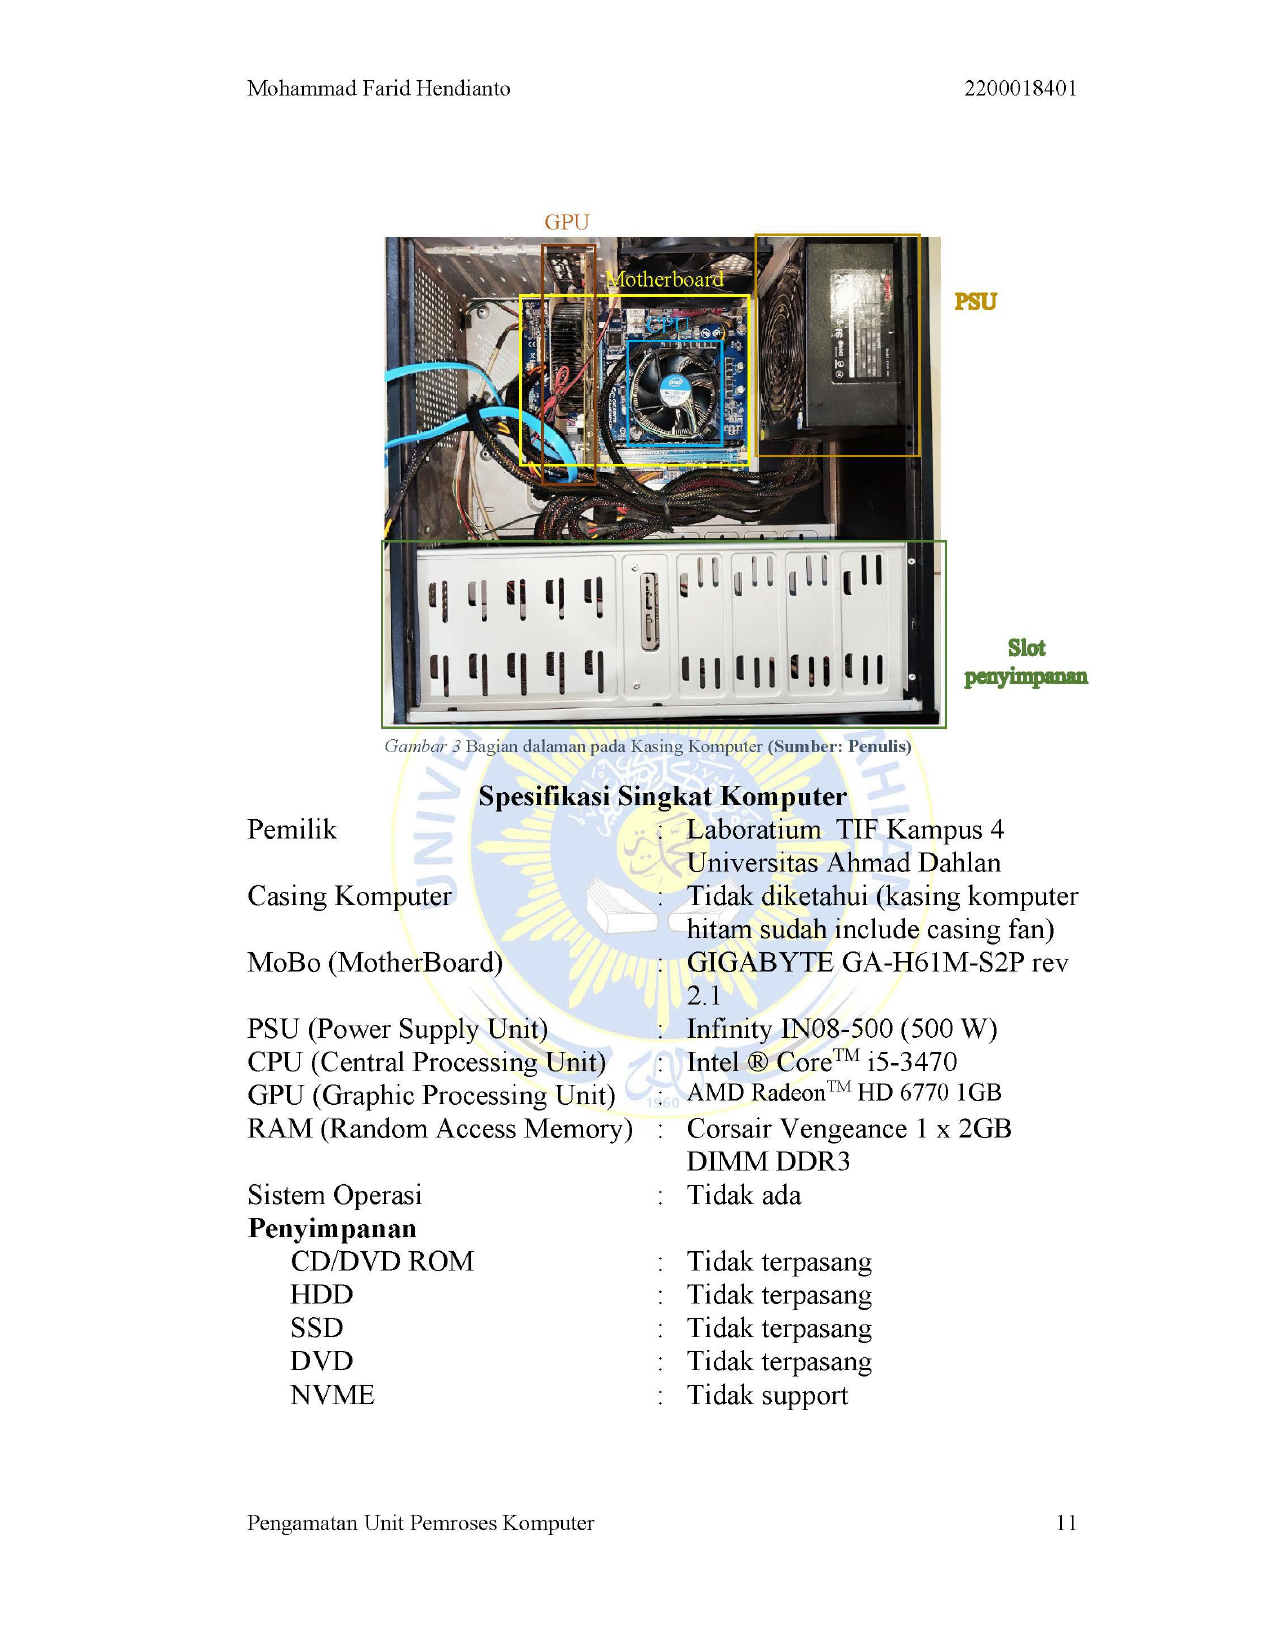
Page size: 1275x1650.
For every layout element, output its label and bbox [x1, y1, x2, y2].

picture [245, 77, 1092, 1536]
